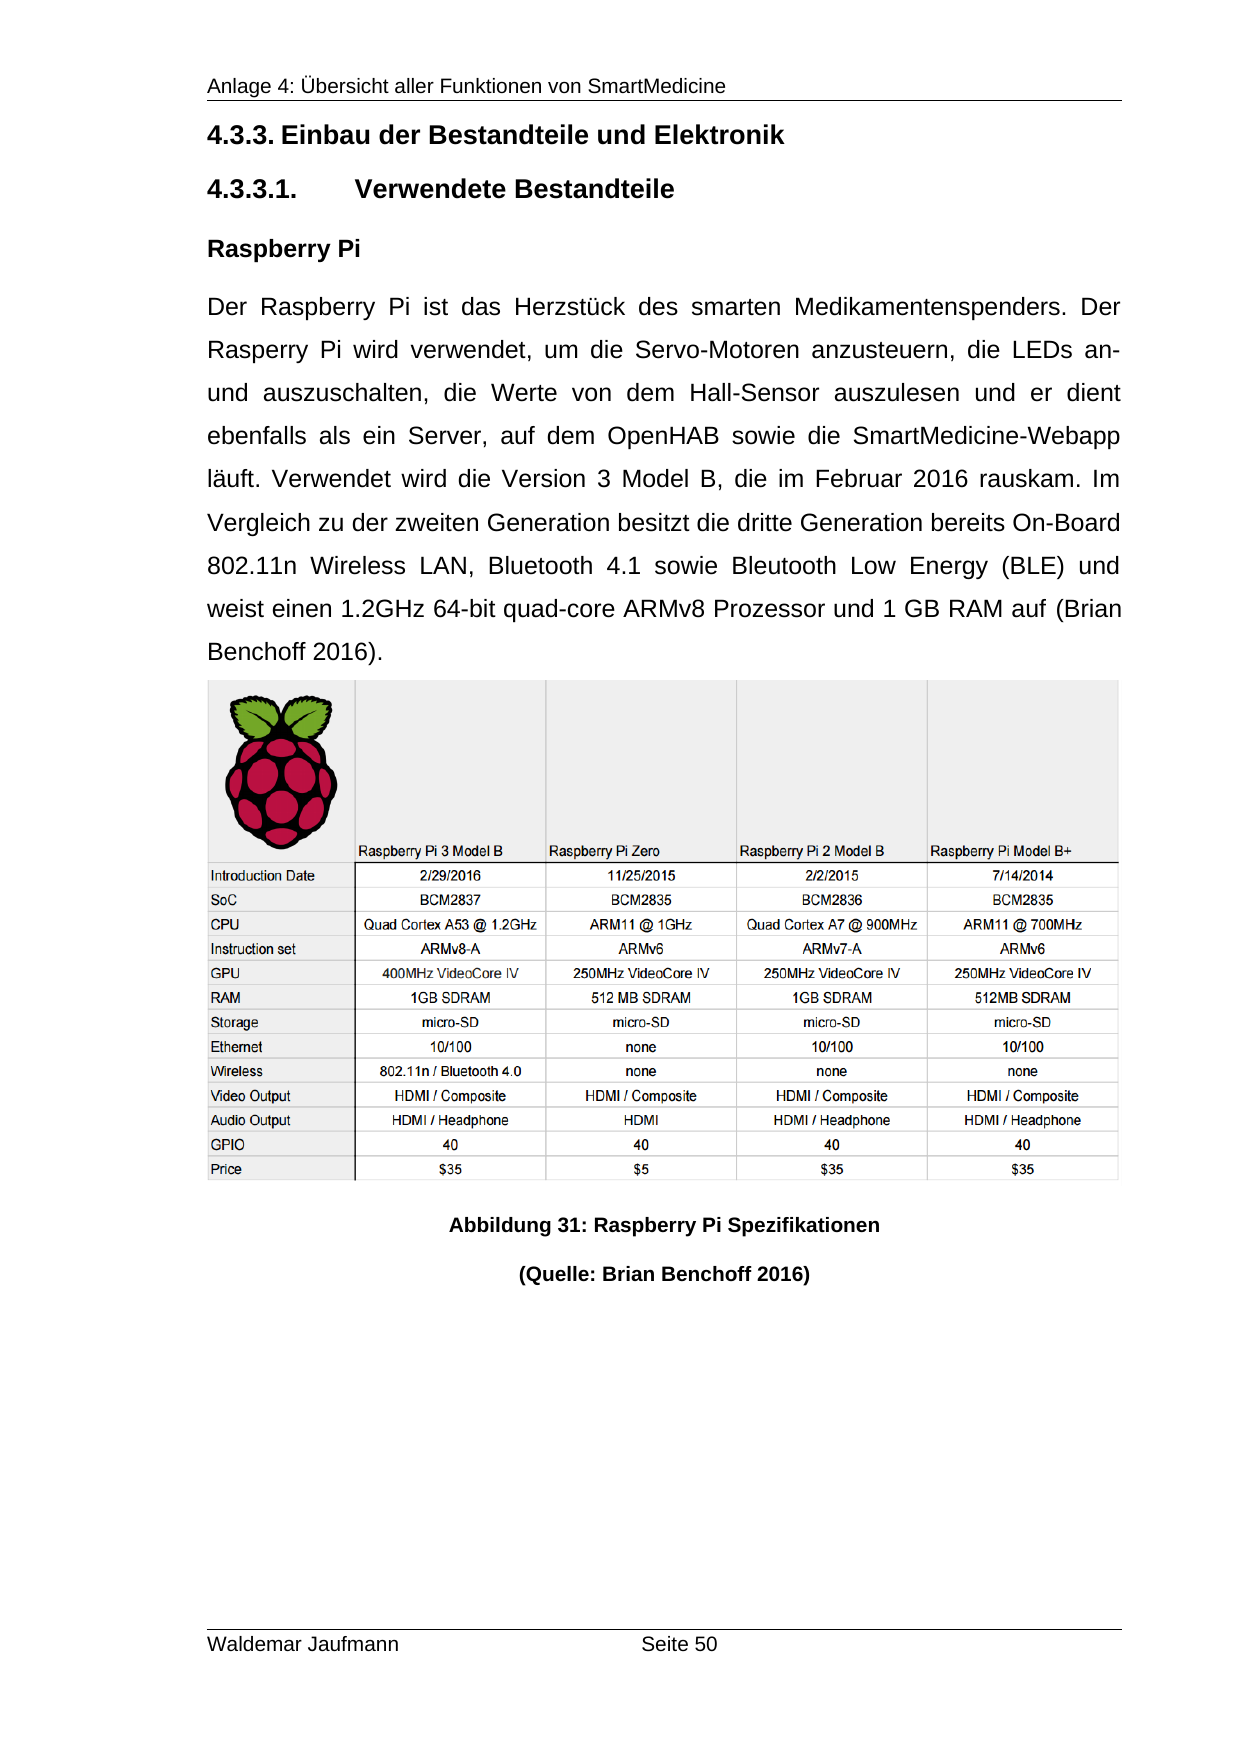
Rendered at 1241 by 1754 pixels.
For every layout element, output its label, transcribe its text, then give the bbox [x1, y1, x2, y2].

text (Quelle: Brian Benchoff 2016) [207, 1261, 1122, 1285]
text Der Raspberry Pi ist das Herzstück des smarten Medikamentenspenders. Der Rasperry Pi wird verwendet, um die Servo-Motoren anzusteuern, die LEDs an- und auszuschalten, die Werte von dem Hall-Sensor auszulesen und er dient ebenfalls als ein Server, auf dem OpenHAB sowie die SmartMedicine-Webapp läuft. Verwendet wird die Version 3 Model B, die im Februar 2016 rauskam. Im Vergleich zu der zweiten Generation besitzt die dritte Generation bereits On-Board 802.11n Wireless LAN, Bluetooth 4.1 sowie Bleutooth Low Energy (BLE) und weist einen 1.2GHz 64-bit quad-core ARMv8 Prozessor und 1 GB RAM auf (Brian Benchoff 2016). [207, 292, 1122, 666]
text Raspberry Pi [207, 234, 1122, 263]
subtitle Verwendete Bestandteile [207, 172, 1122, 206]
subtitle Einbau der Bestandteile und Elektronik [207, 118, 1122, 151]
picture [207, 680, 1122, 1186]
text Abbildung 31: Raspberry Pi Spezifikationen [207, 1213, 1122, 1237]
